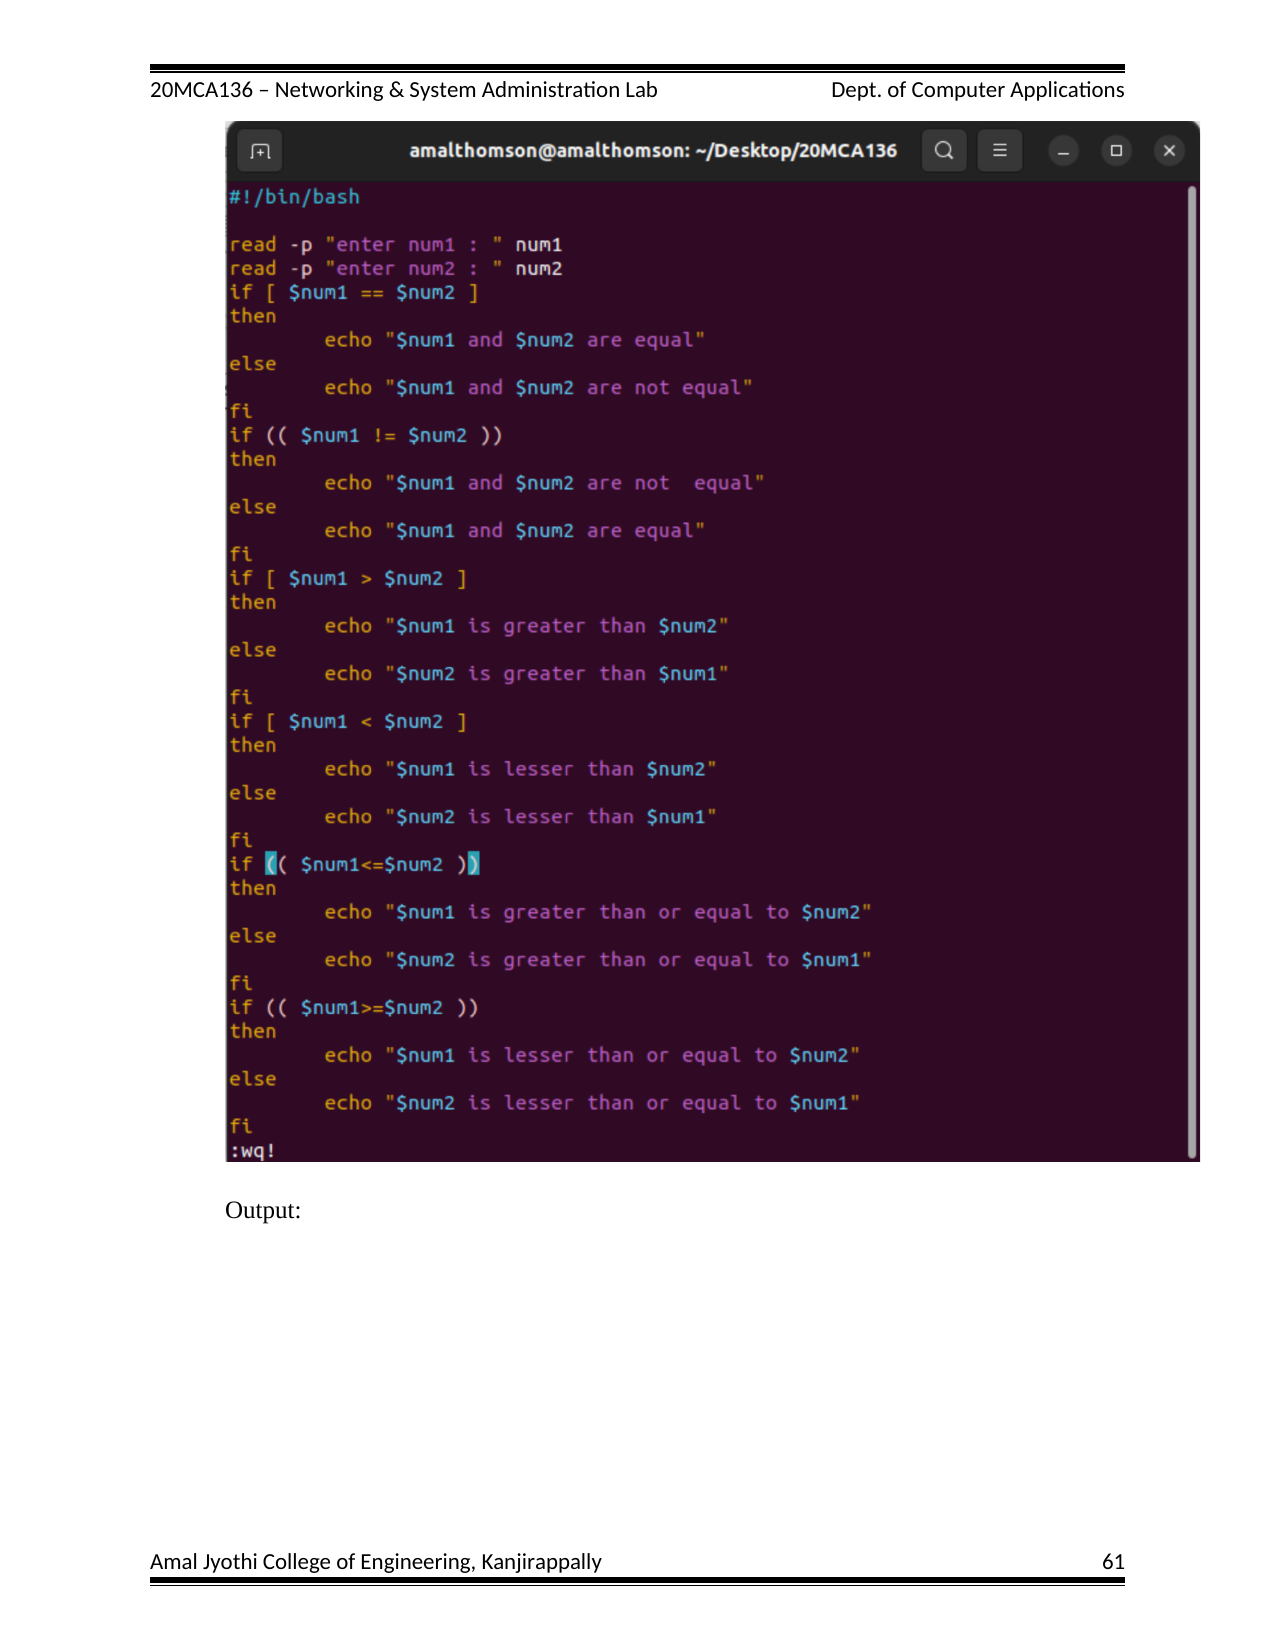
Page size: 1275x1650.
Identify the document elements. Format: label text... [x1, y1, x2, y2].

picture [225, 121, 1200, 1162]
list Output: [225, 1195, 1125, 1224]
